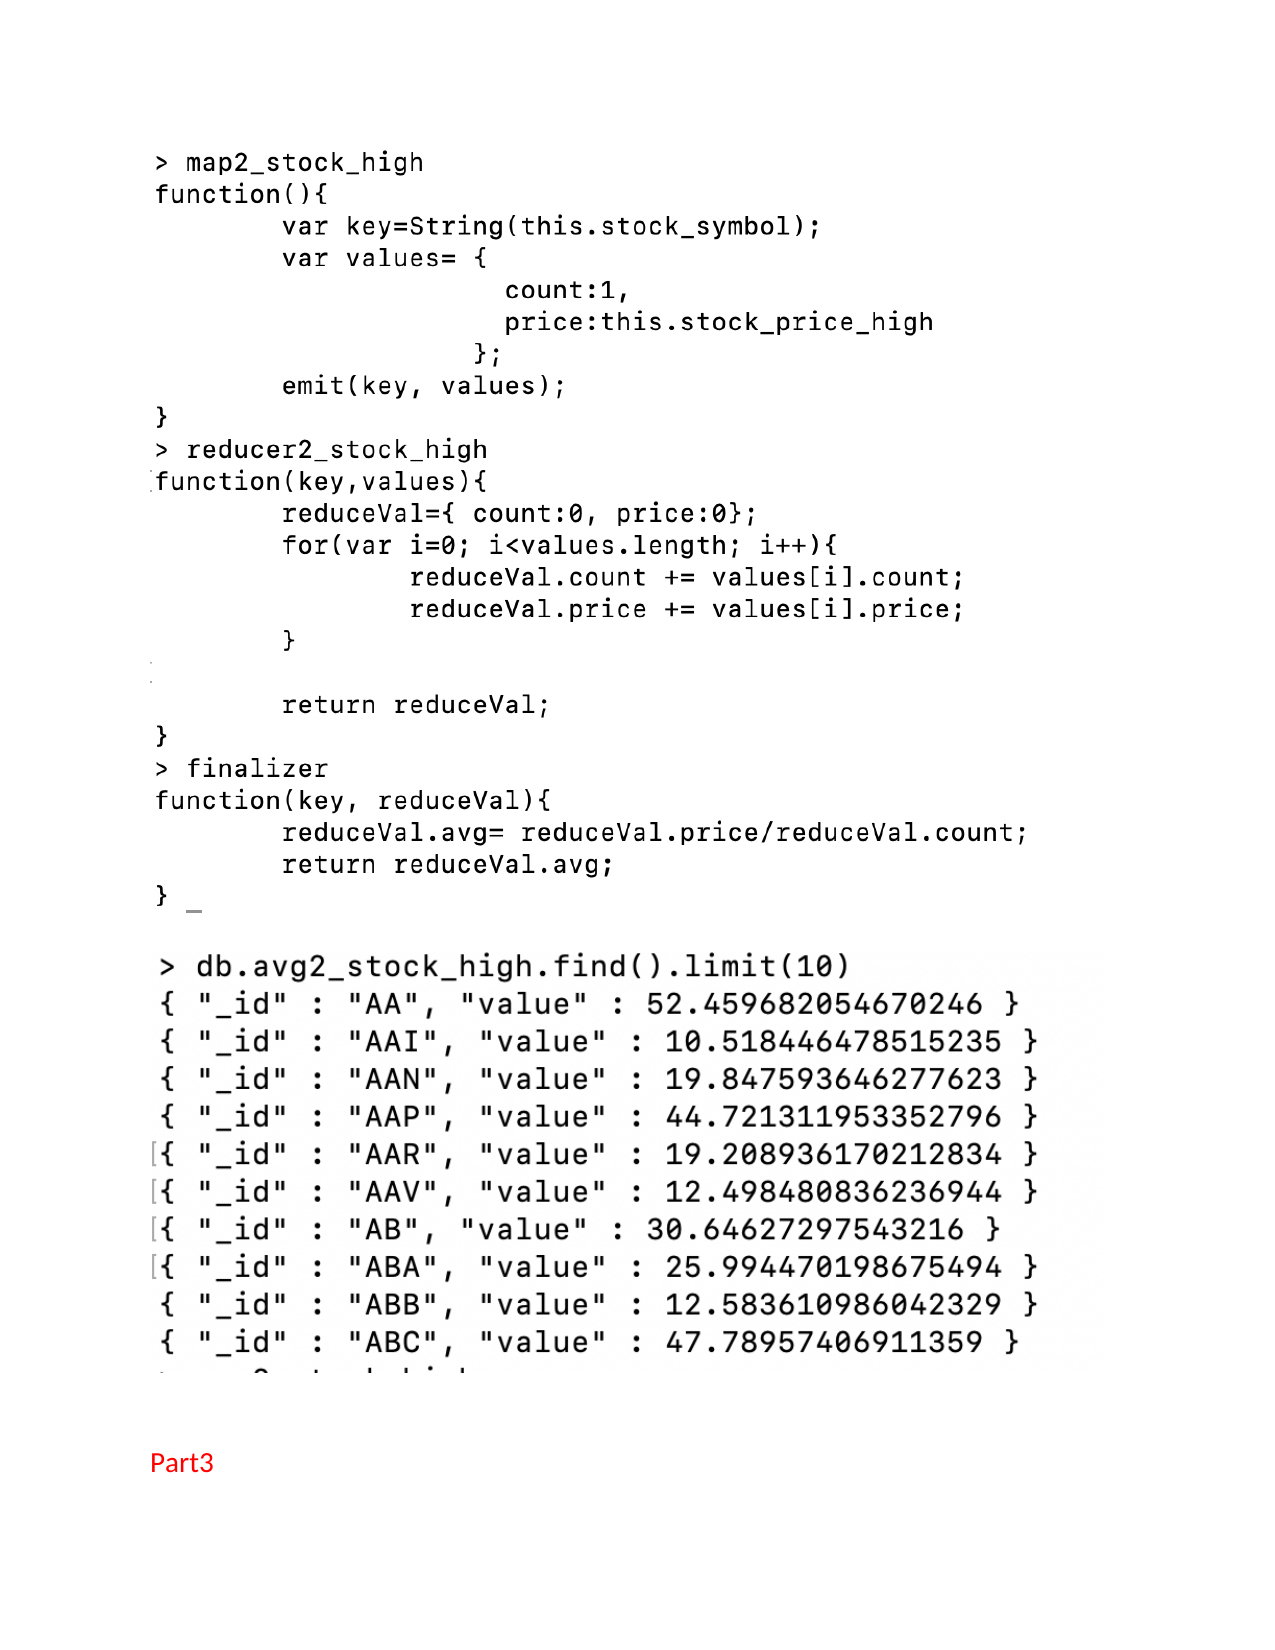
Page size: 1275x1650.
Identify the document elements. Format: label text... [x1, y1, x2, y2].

picture [150, 150, 1044, 913]
picture [150, 948, 1105, 1373]
text Part3 [150, 1444, 1125, 1480]
